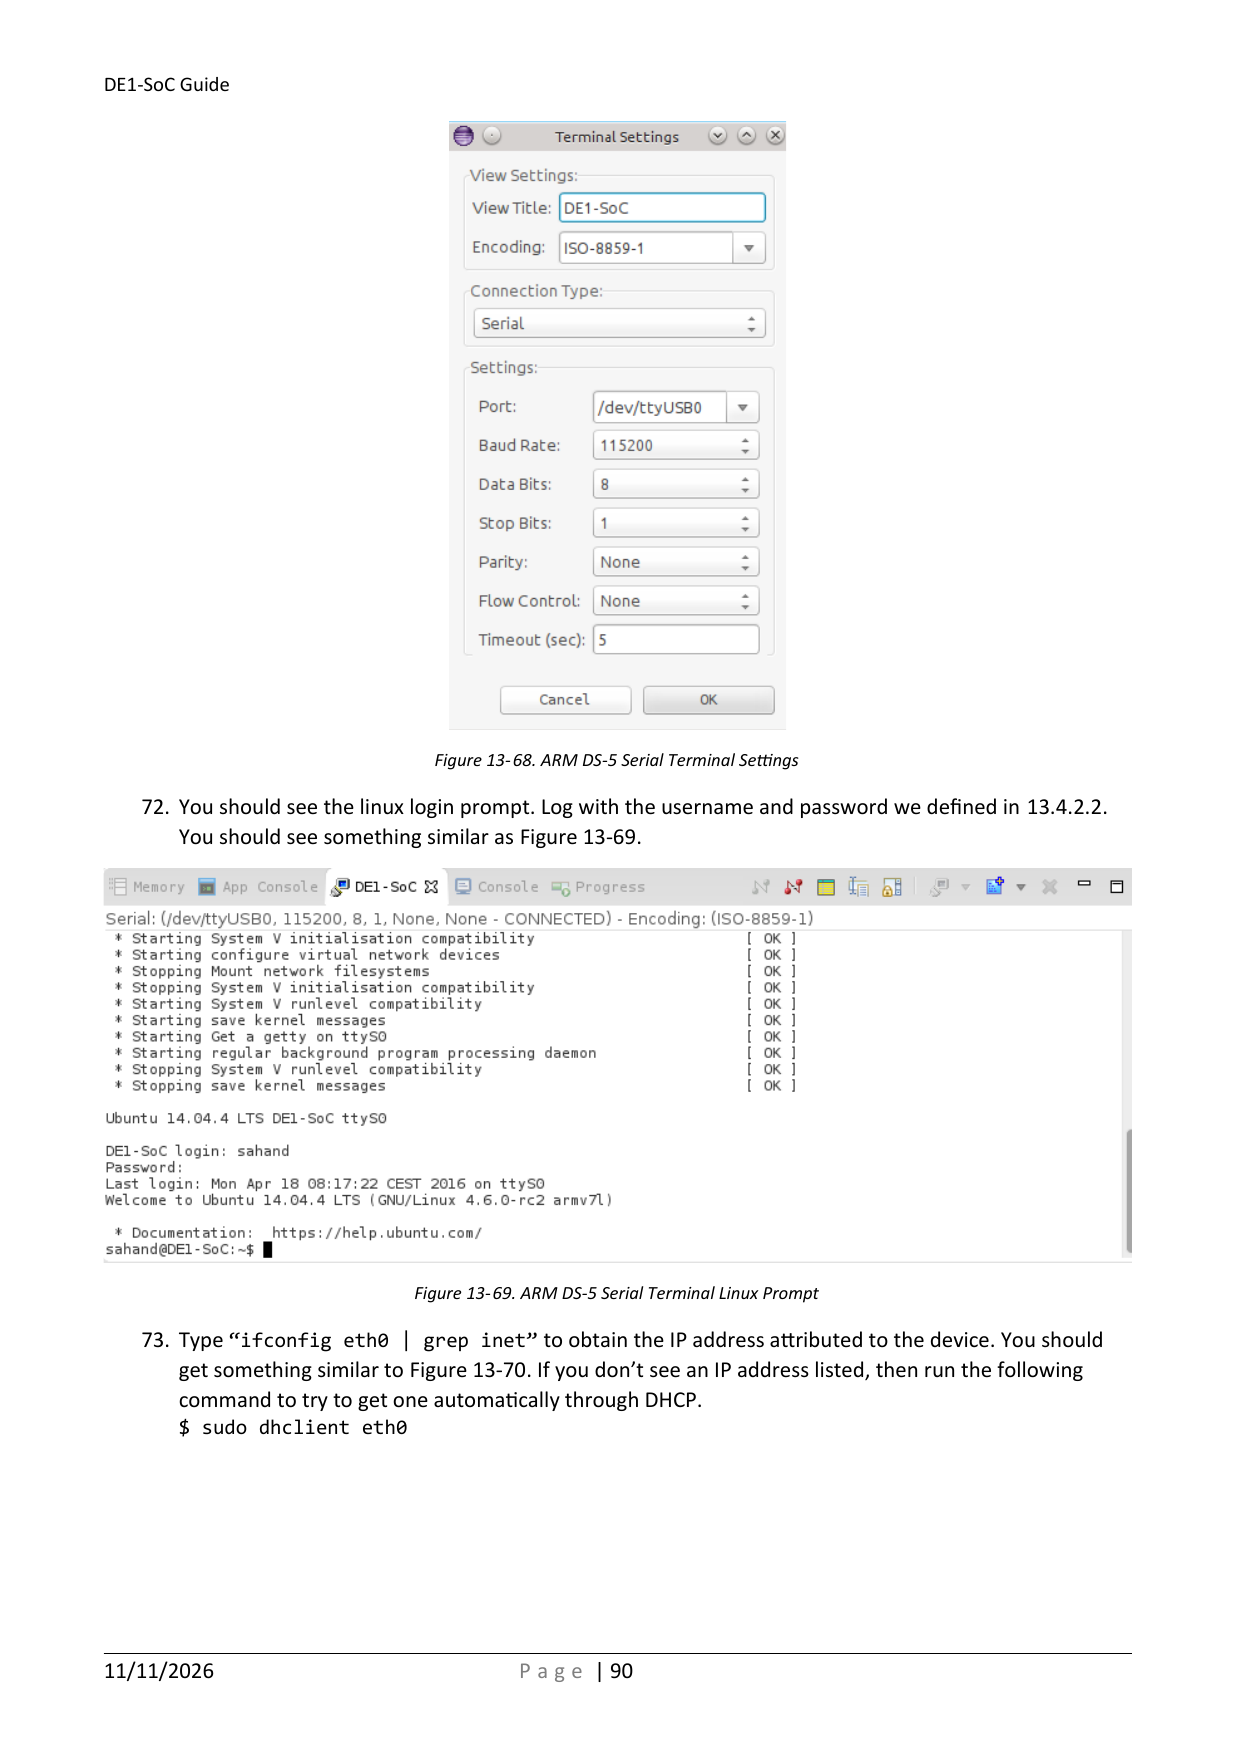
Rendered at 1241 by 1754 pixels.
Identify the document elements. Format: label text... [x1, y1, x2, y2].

picture [103, 868, 1132, 1263]
picture [449, 121, 787, 730]
